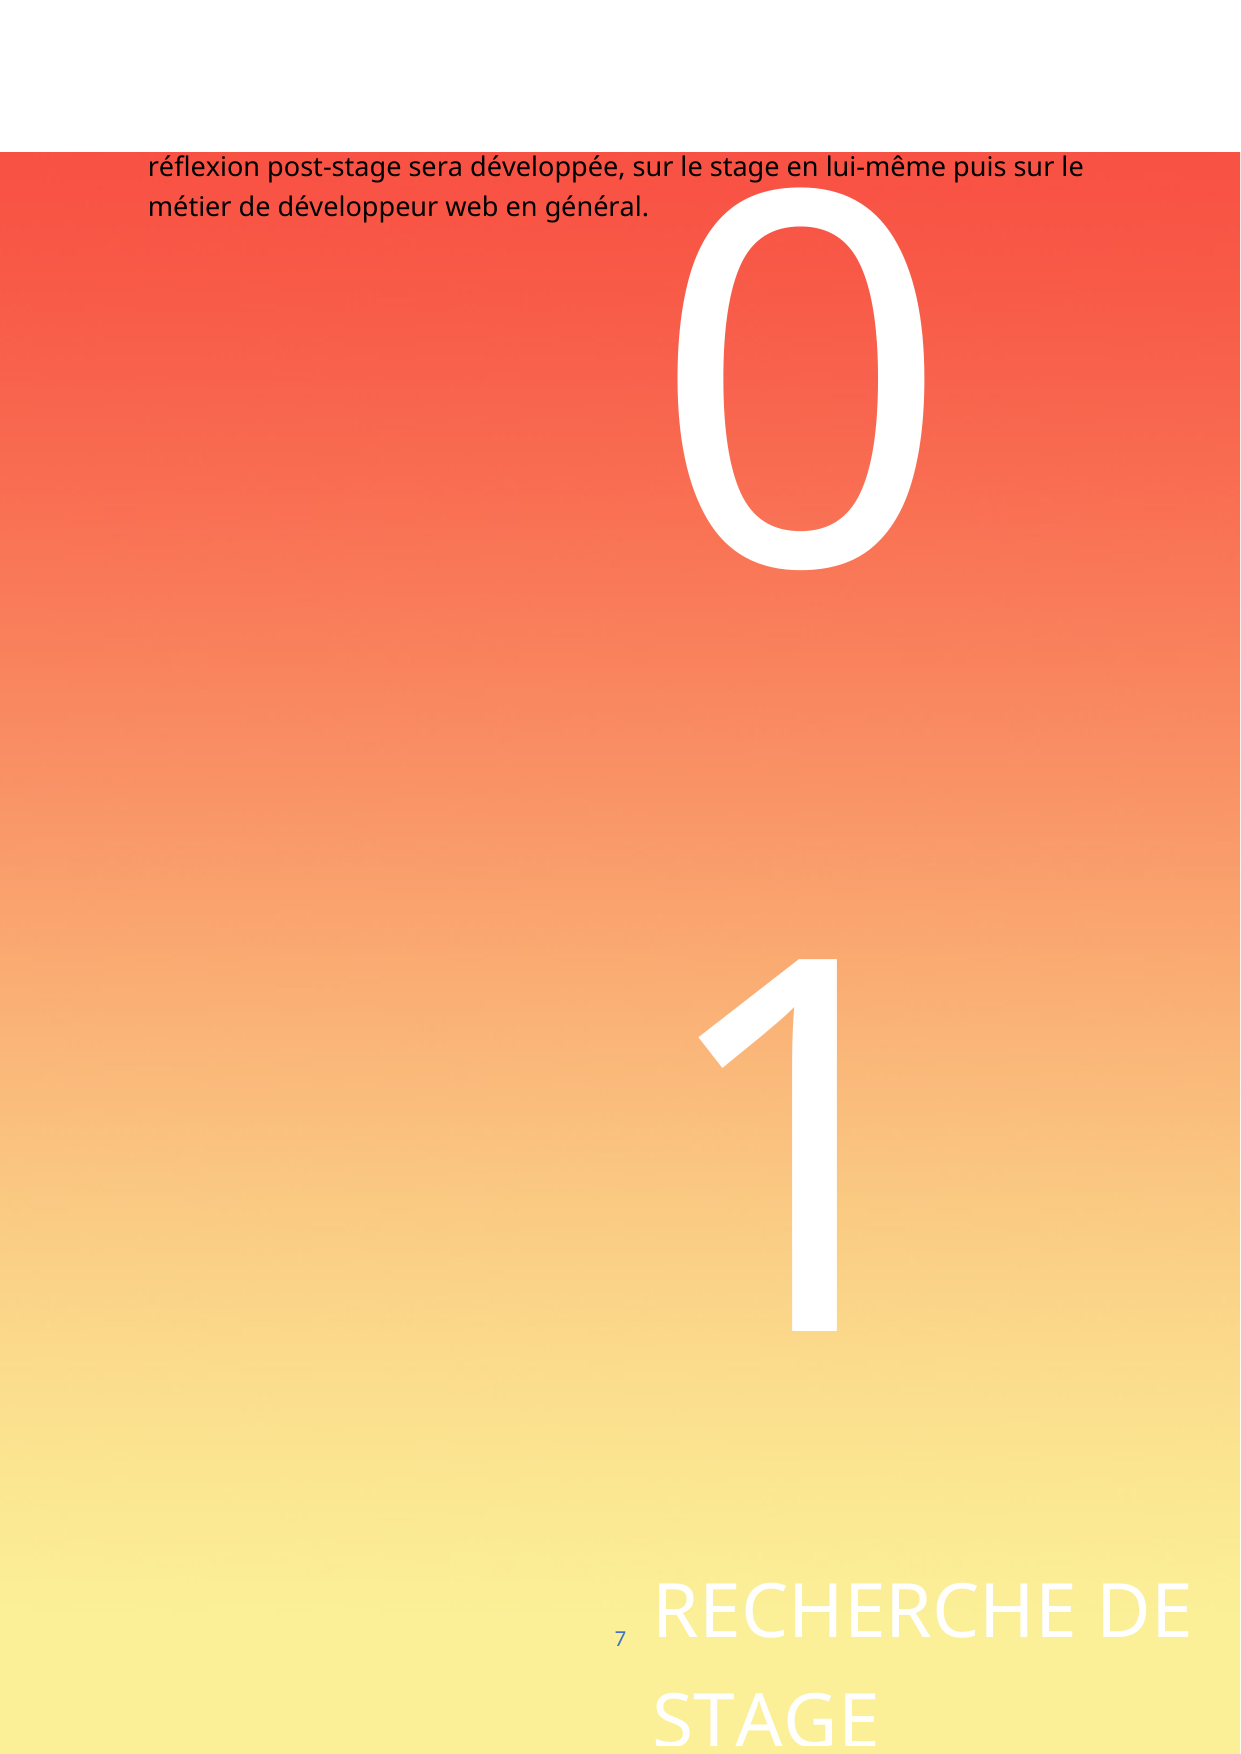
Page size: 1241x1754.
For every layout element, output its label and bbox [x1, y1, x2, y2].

picture [723, 226, 878, 531]
picture [0, 152, 1241, 1754]
text [148, 148, 1093, 224]
